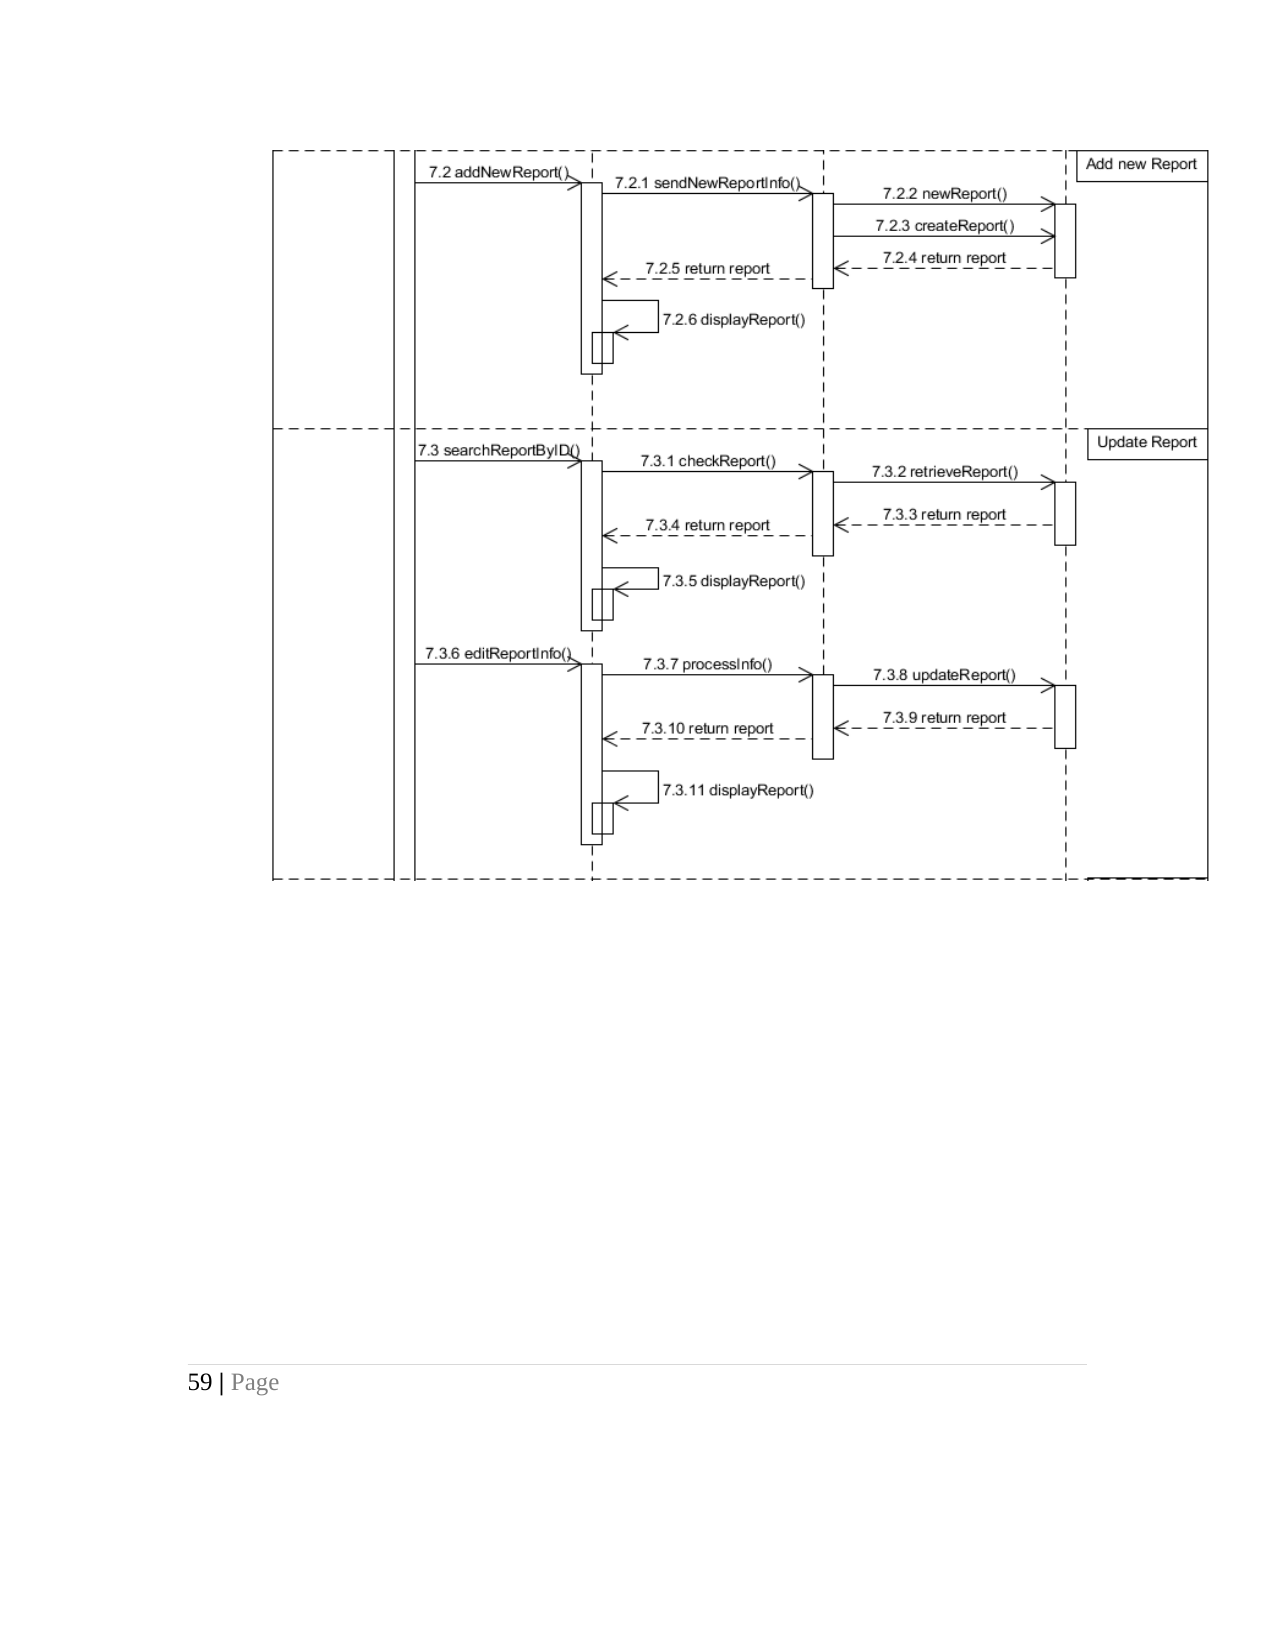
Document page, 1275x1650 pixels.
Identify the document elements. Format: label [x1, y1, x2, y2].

picture [270, 150, 1211, 881]
